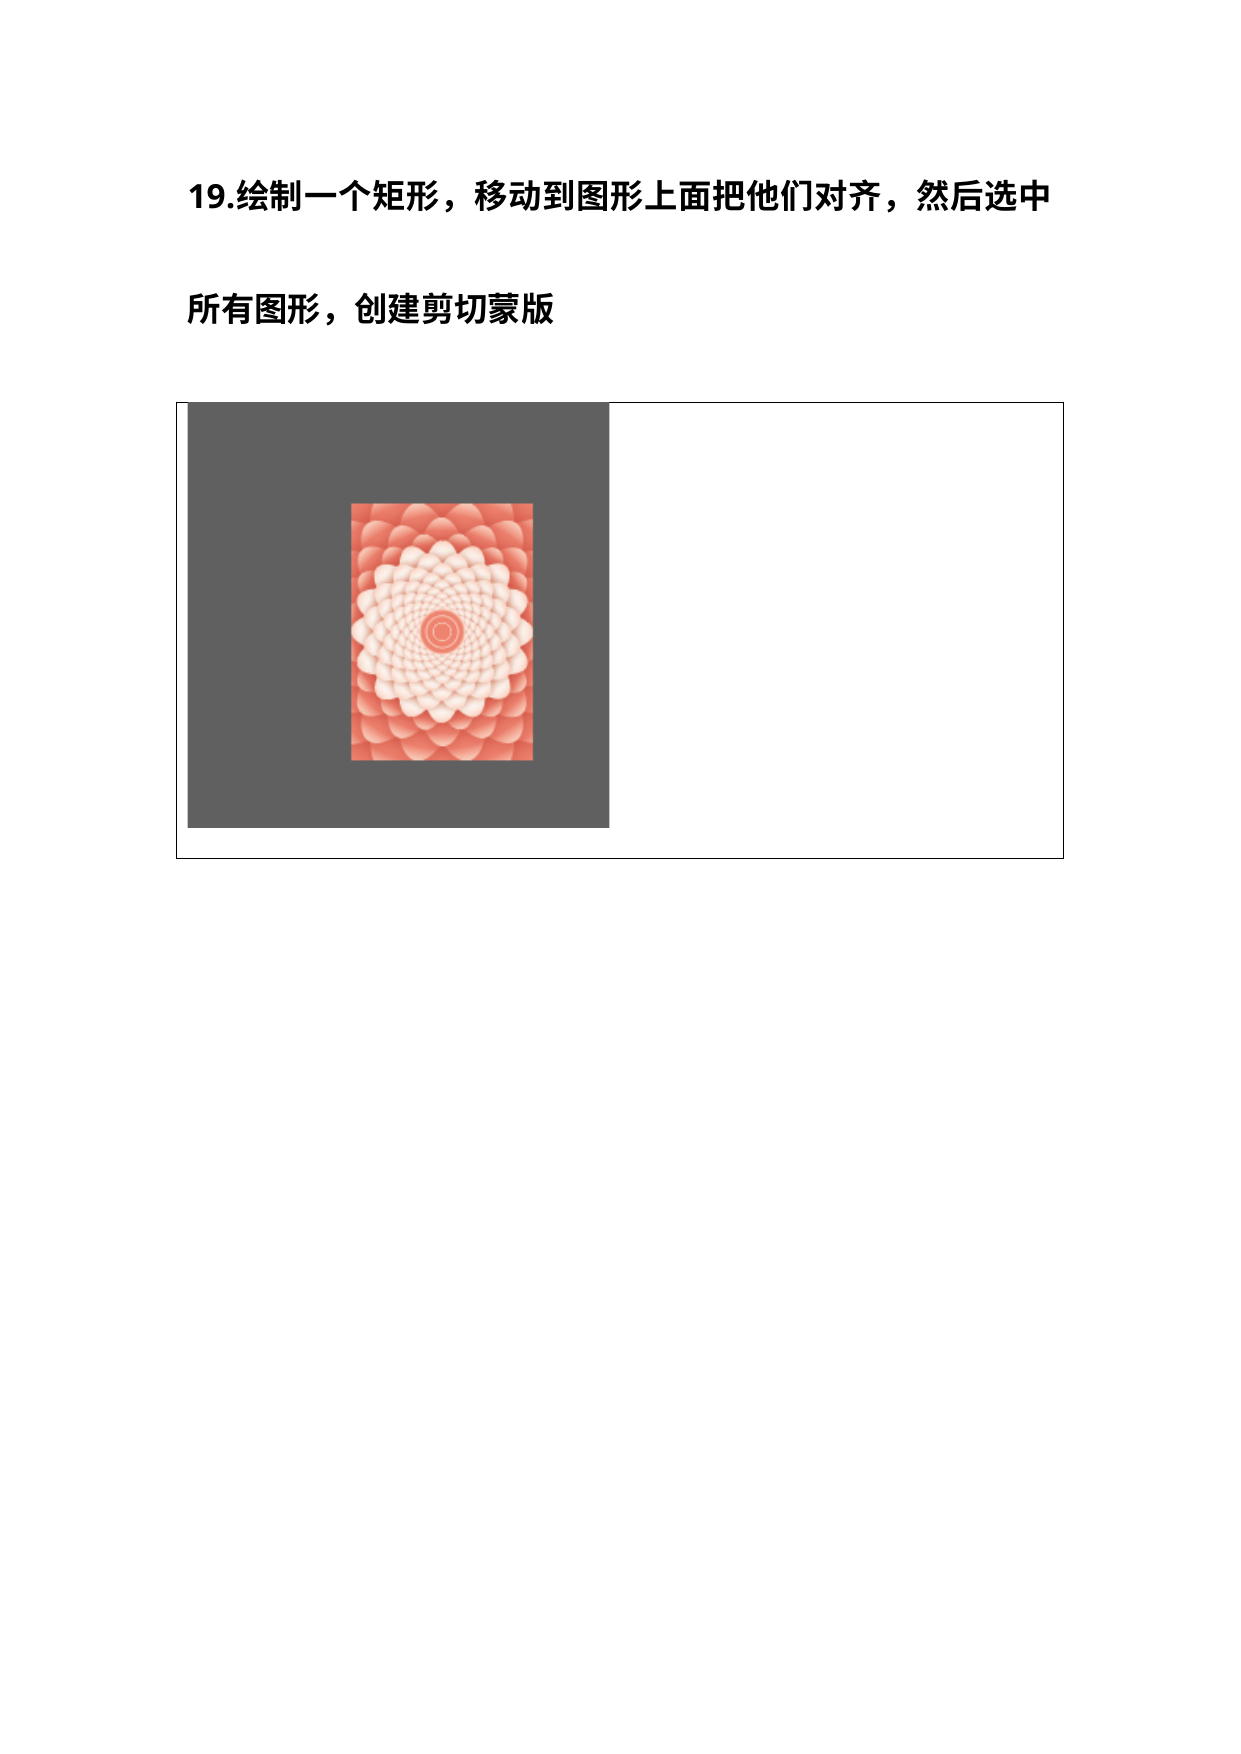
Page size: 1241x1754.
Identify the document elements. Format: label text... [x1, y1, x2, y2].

table_header [177, 403, 1063, 858]
picture [187, 402, 610, 828]
subtitle 19.绘制一个矩形，移动到图形上面把他们对齐，然后选中所有图形，创建剪切蒙版 [187, 162, 1053, 339]
